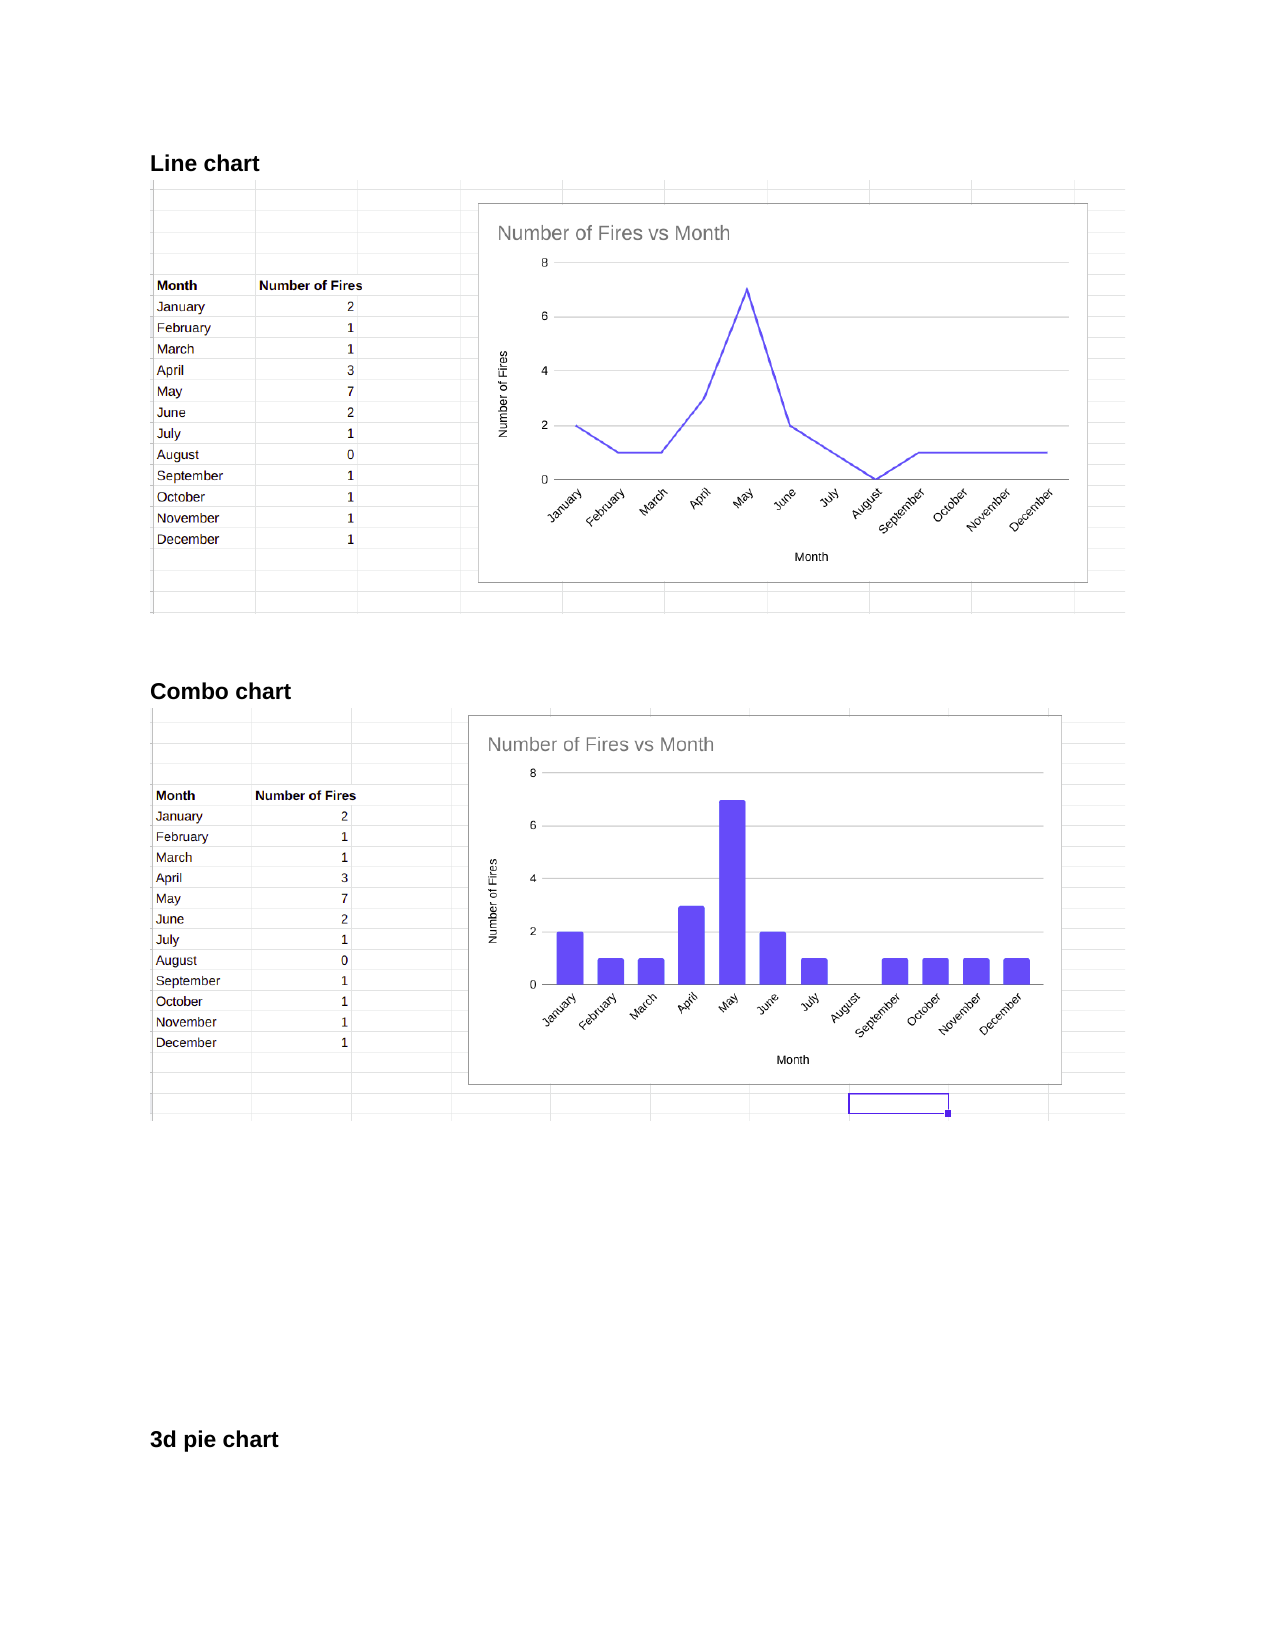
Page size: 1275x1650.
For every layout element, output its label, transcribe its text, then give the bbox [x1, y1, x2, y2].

text Line chart [150, 150, 1125, 176]
picture [150, 708, 1125, 1121]
text Combo chart [150, 678, 1125, 704]
picture [150, 180, 1125, 614]
text 3d pie chart [150, 1426, 1125, 1453]
